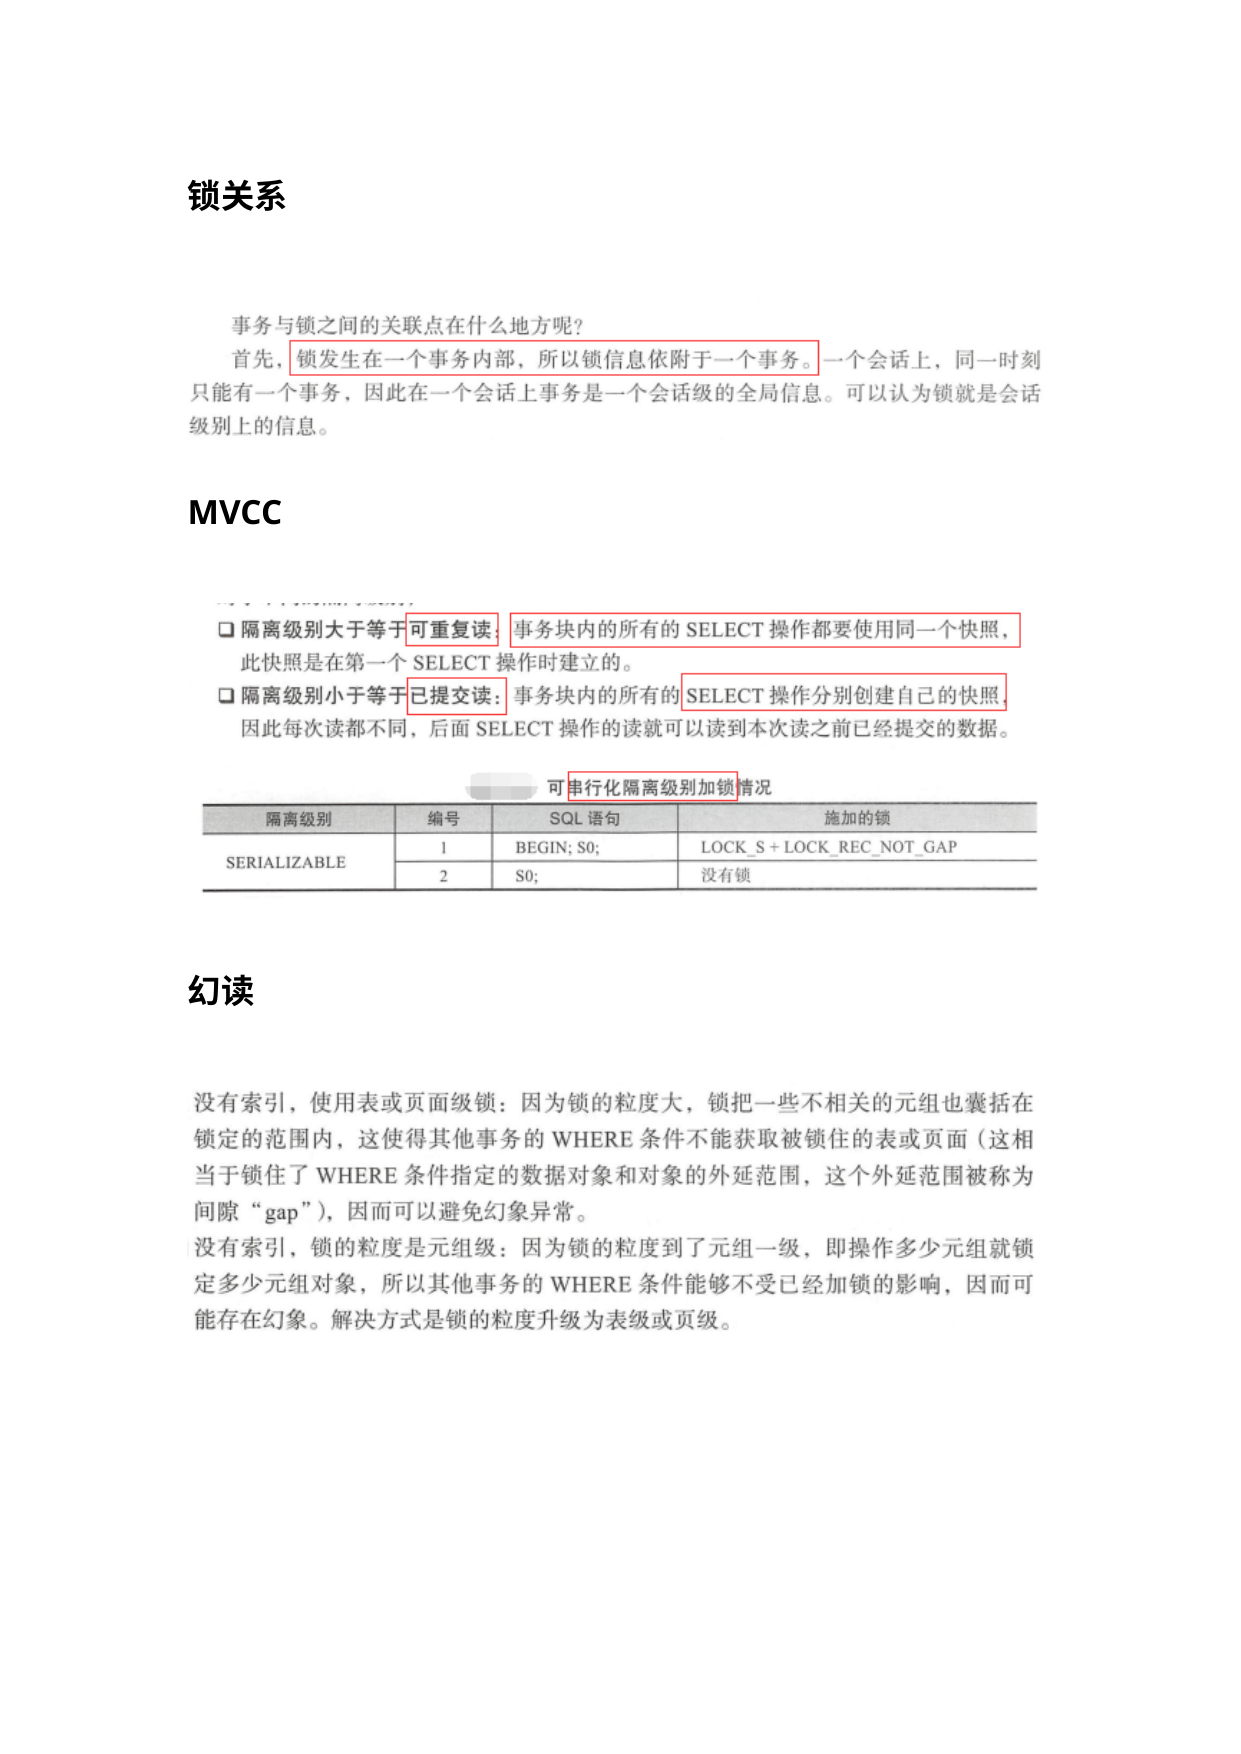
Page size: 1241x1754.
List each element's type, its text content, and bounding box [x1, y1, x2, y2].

subtitle MVCC [187, 479, 1053, 544]
subtitle 锁关系 [187, 162, 1053, 227]
subtitle 幻读 [187, 956, 1053, 1021]
picture [187, 289, 1053, 440]
picture [187, 766, 1053, 898]
picture [187, 603, 1053, 759]
picture [187, 1083, 1053, 1343]
